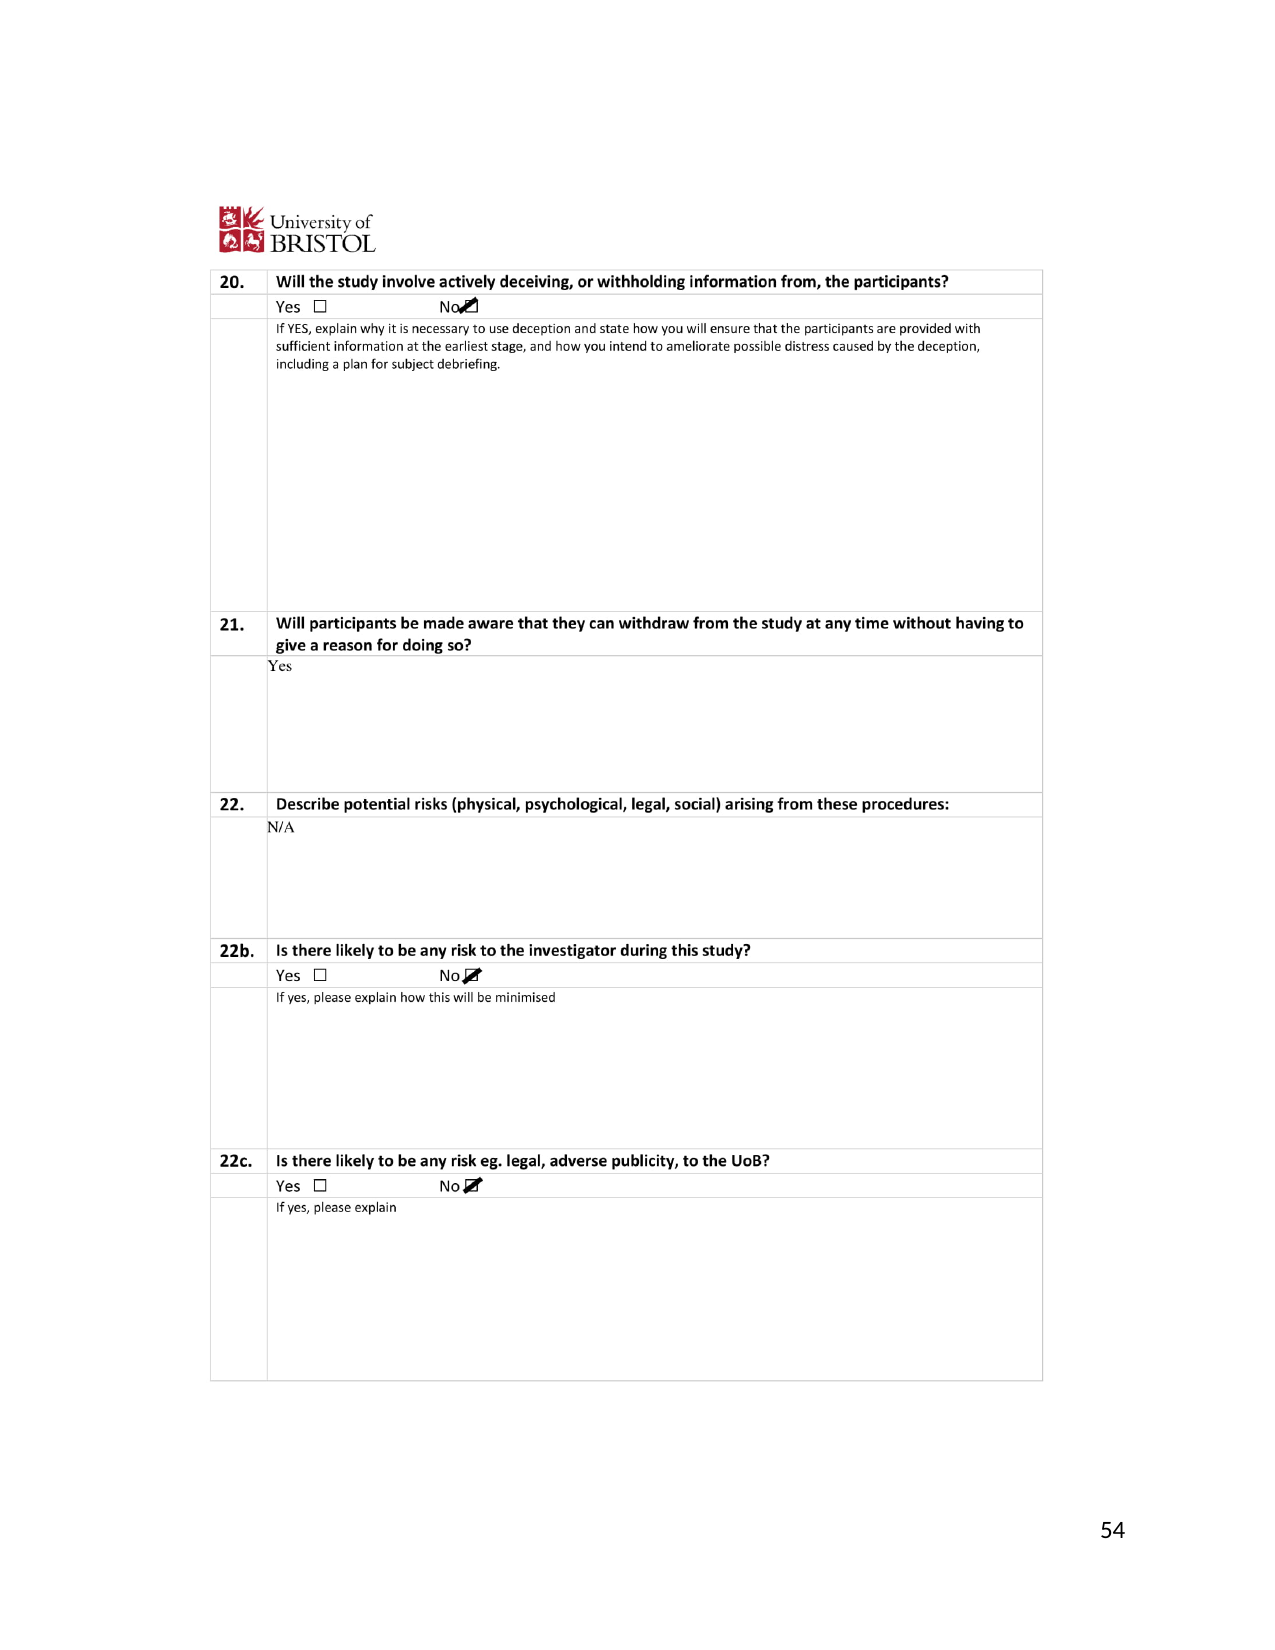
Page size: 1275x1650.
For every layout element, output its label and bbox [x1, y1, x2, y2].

picture [150, 150, 1106, 1500]
